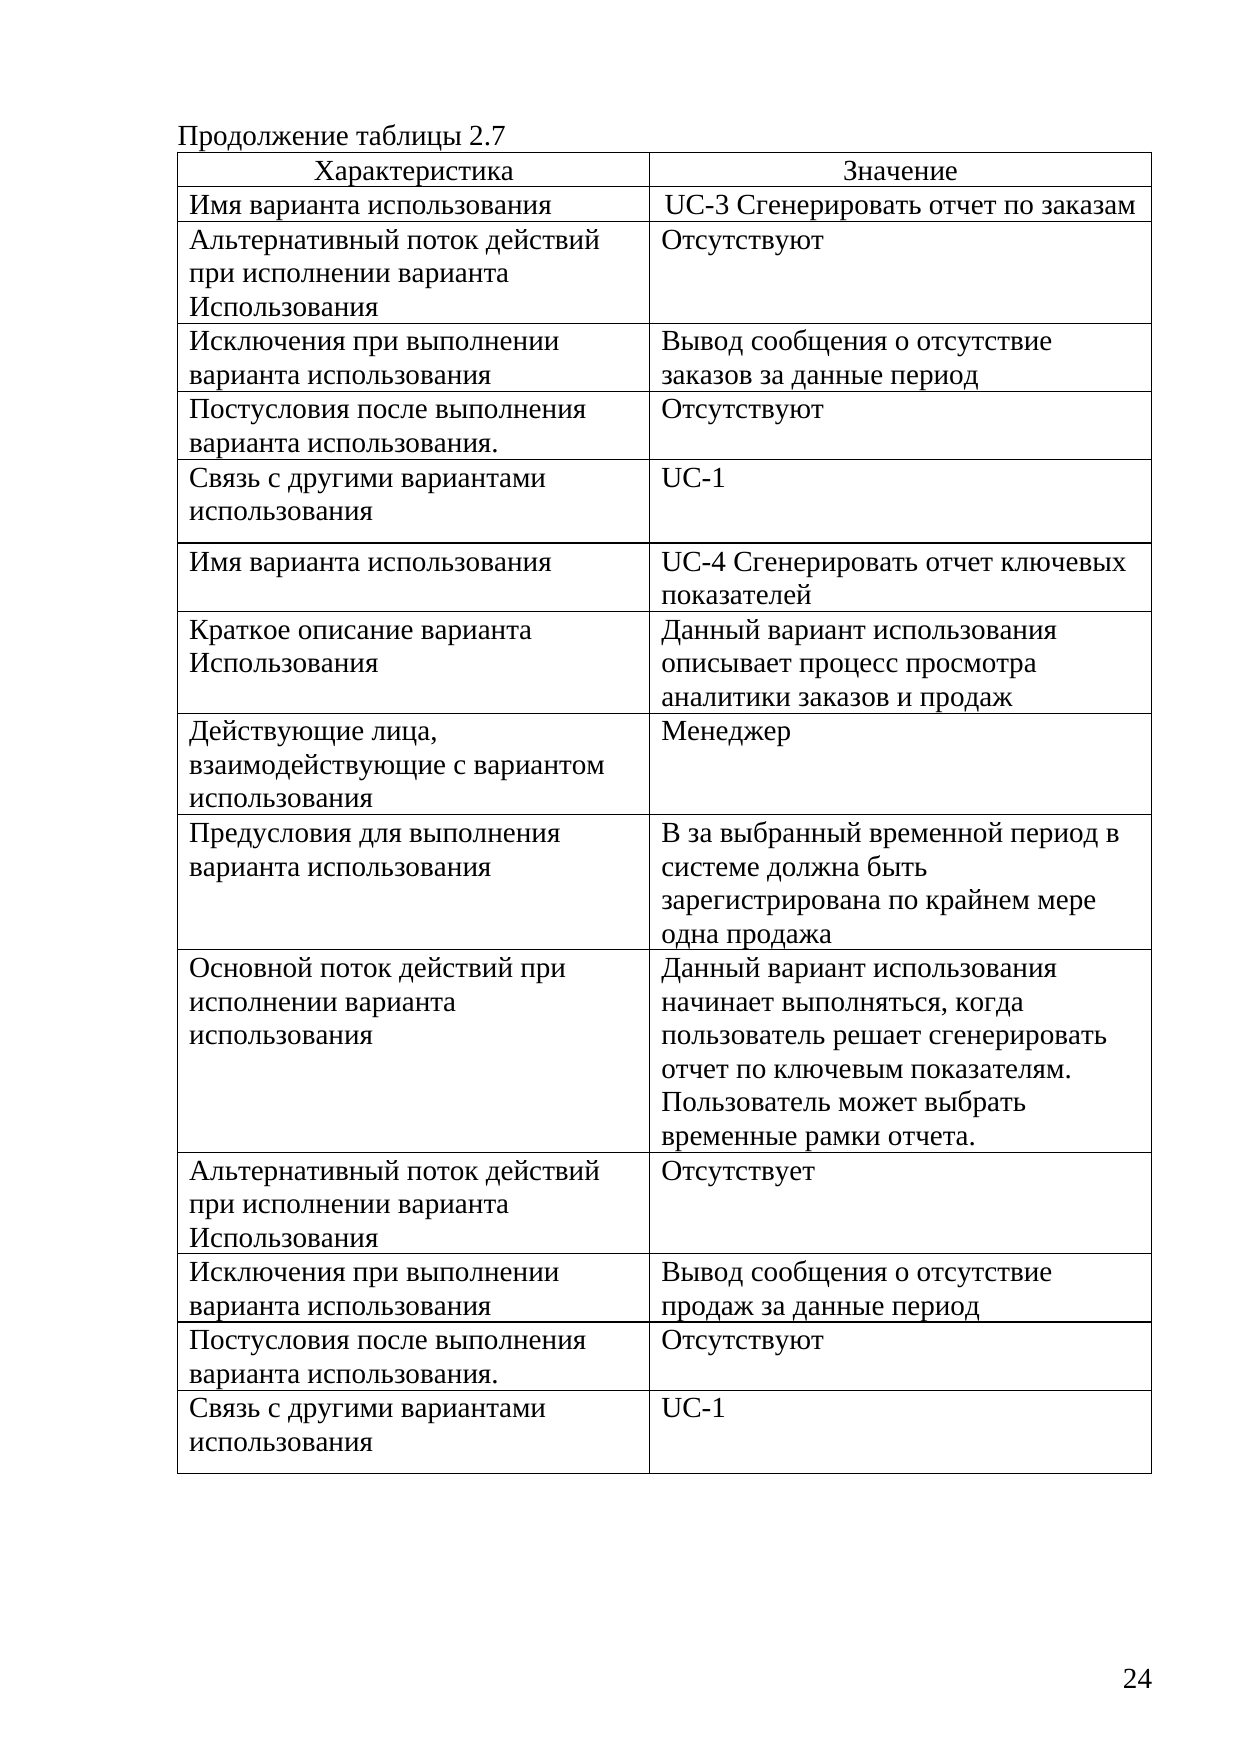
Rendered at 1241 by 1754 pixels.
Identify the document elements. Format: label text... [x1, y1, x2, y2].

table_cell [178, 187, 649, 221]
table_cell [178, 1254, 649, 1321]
text Продолжение таблицы 2.7 [177, 118, 1152, 152]
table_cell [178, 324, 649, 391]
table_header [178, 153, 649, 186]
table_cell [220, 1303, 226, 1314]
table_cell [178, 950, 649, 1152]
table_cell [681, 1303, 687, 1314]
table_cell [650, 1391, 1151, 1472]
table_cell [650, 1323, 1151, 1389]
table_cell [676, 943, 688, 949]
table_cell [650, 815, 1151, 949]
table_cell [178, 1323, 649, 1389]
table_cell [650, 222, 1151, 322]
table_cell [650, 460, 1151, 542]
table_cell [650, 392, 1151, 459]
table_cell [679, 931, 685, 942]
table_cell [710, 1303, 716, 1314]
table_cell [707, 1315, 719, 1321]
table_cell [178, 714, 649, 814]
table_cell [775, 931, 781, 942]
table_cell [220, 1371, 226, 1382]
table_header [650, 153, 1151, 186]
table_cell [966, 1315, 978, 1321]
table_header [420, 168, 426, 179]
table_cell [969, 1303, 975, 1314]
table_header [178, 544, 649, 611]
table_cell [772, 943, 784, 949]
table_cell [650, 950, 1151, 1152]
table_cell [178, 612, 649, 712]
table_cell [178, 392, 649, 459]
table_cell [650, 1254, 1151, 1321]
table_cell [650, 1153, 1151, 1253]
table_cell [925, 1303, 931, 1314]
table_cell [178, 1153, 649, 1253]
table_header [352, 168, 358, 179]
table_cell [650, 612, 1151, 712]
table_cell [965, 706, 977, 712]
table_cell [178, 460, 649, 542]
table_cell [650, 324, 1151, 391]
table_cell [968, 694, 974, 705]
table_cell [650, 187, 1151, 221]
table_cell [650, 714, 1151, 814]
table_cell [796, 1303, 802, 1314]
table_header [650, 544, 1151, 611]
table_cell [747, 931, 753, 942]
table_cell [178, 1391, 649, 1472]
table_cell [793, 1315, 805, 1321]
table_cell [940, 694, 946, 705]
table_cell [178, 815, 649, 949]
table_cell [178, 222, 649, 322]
